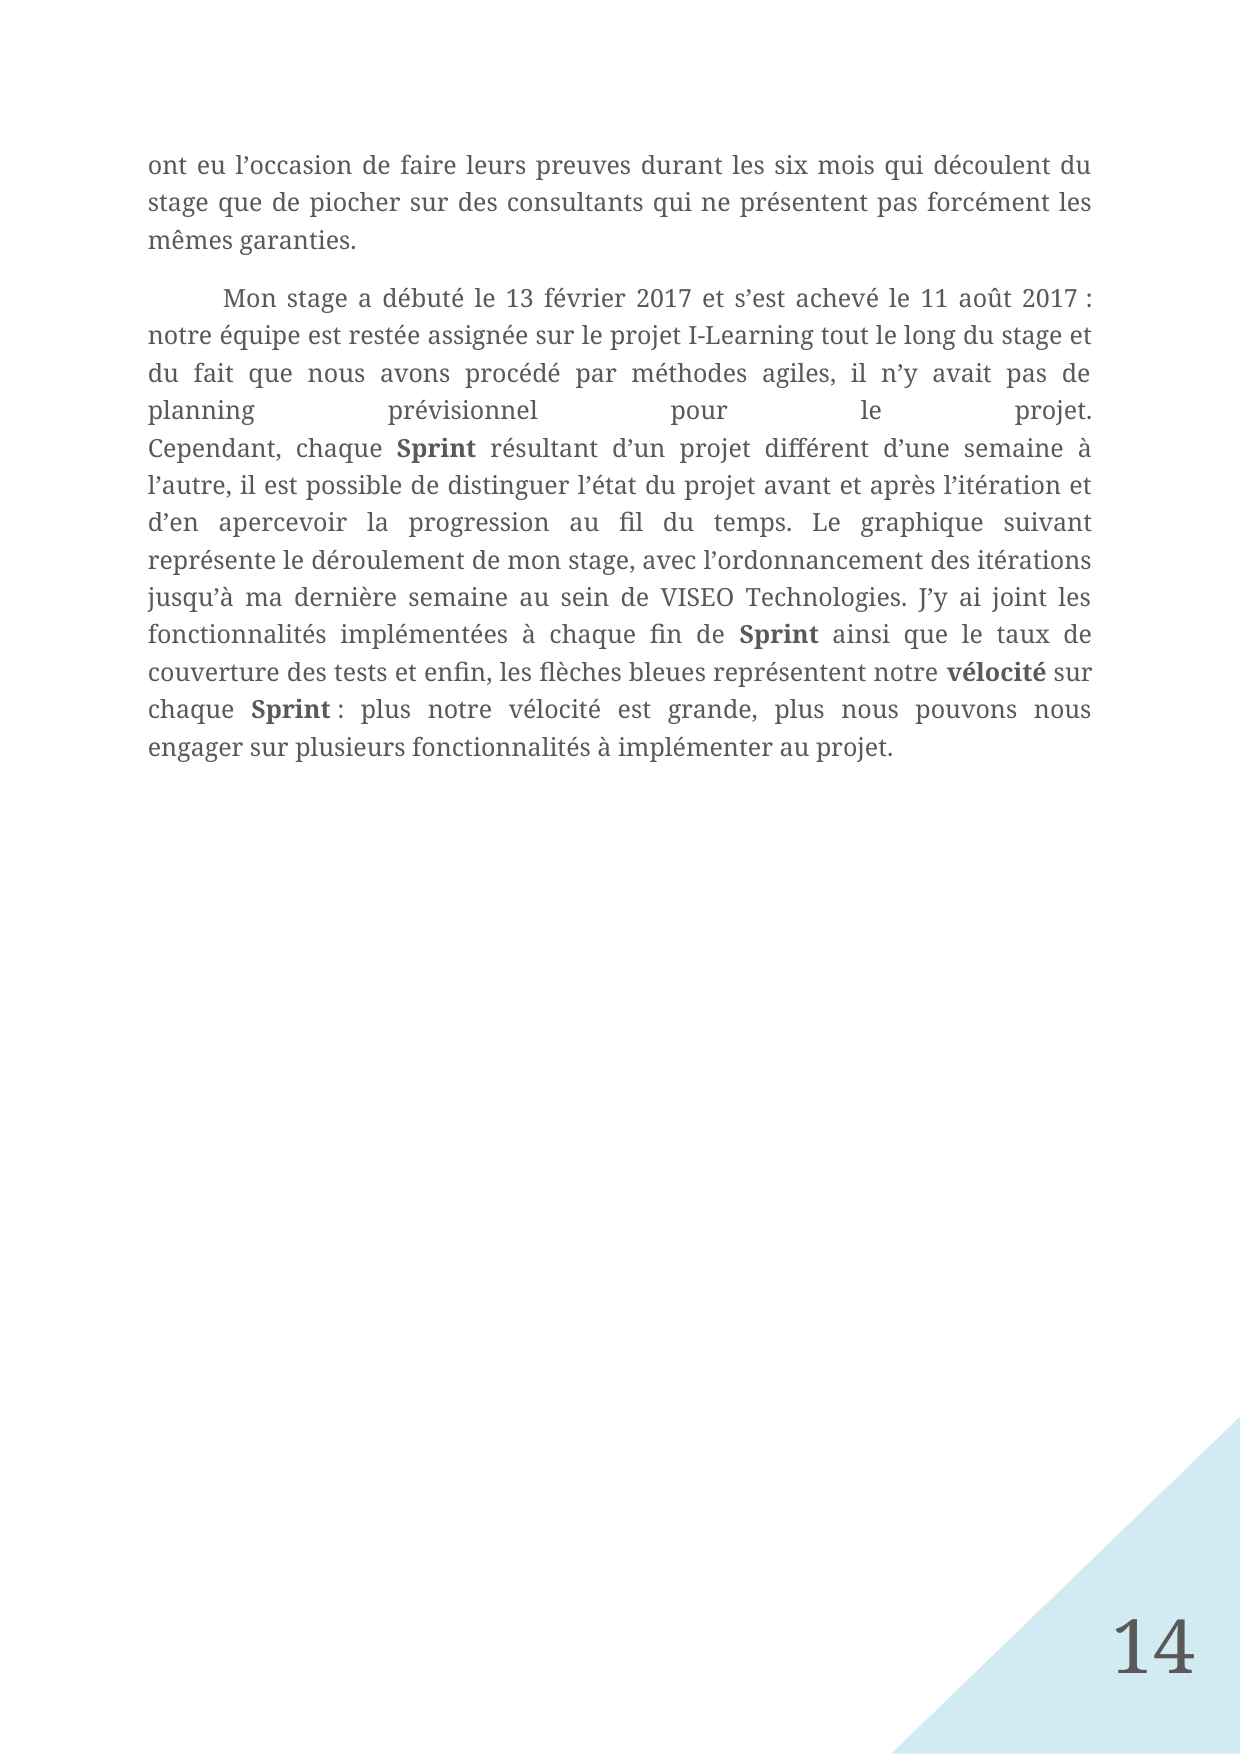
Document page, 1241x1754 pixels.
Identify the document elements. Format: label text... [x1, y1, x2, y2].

text Mon stage a débuté le 13 février 2017 et s’est achevé le 11 août 2017 : notre équipe est restée assignée sur le projet I-Learning tout le long du stage et du fait que nous avons procédé par méthodes agiles, il n’y avait pas de planning prévisionnel pour le projet. Cependant, chaque Sprint résultant d’un projet différent d’une semaine à l’autre, il est possible de distinguer l’état du projet avant et après l’itération et d’en apercevoir la progression au fil du temps. Le graphique suivant représente le déroulement de mon stage, avec l’ordonnancement des itérations jusqu’à ma dernière semaine au sein de VISEO Technologies. J’y ai joint les fonctionnalités implémentées à chaque fin de Sprint ainsi que le taux de couverture des tests et enfin, les flèches bleues représentent notre vélocité sur chaque Sprint : plus notre vélocité est grande, plus nous pouvons nous engager sur plusieurs fonctionnalités à implémenter au projet. [148, 281, 1093, 763]
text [148, 148, 1093, 256]
